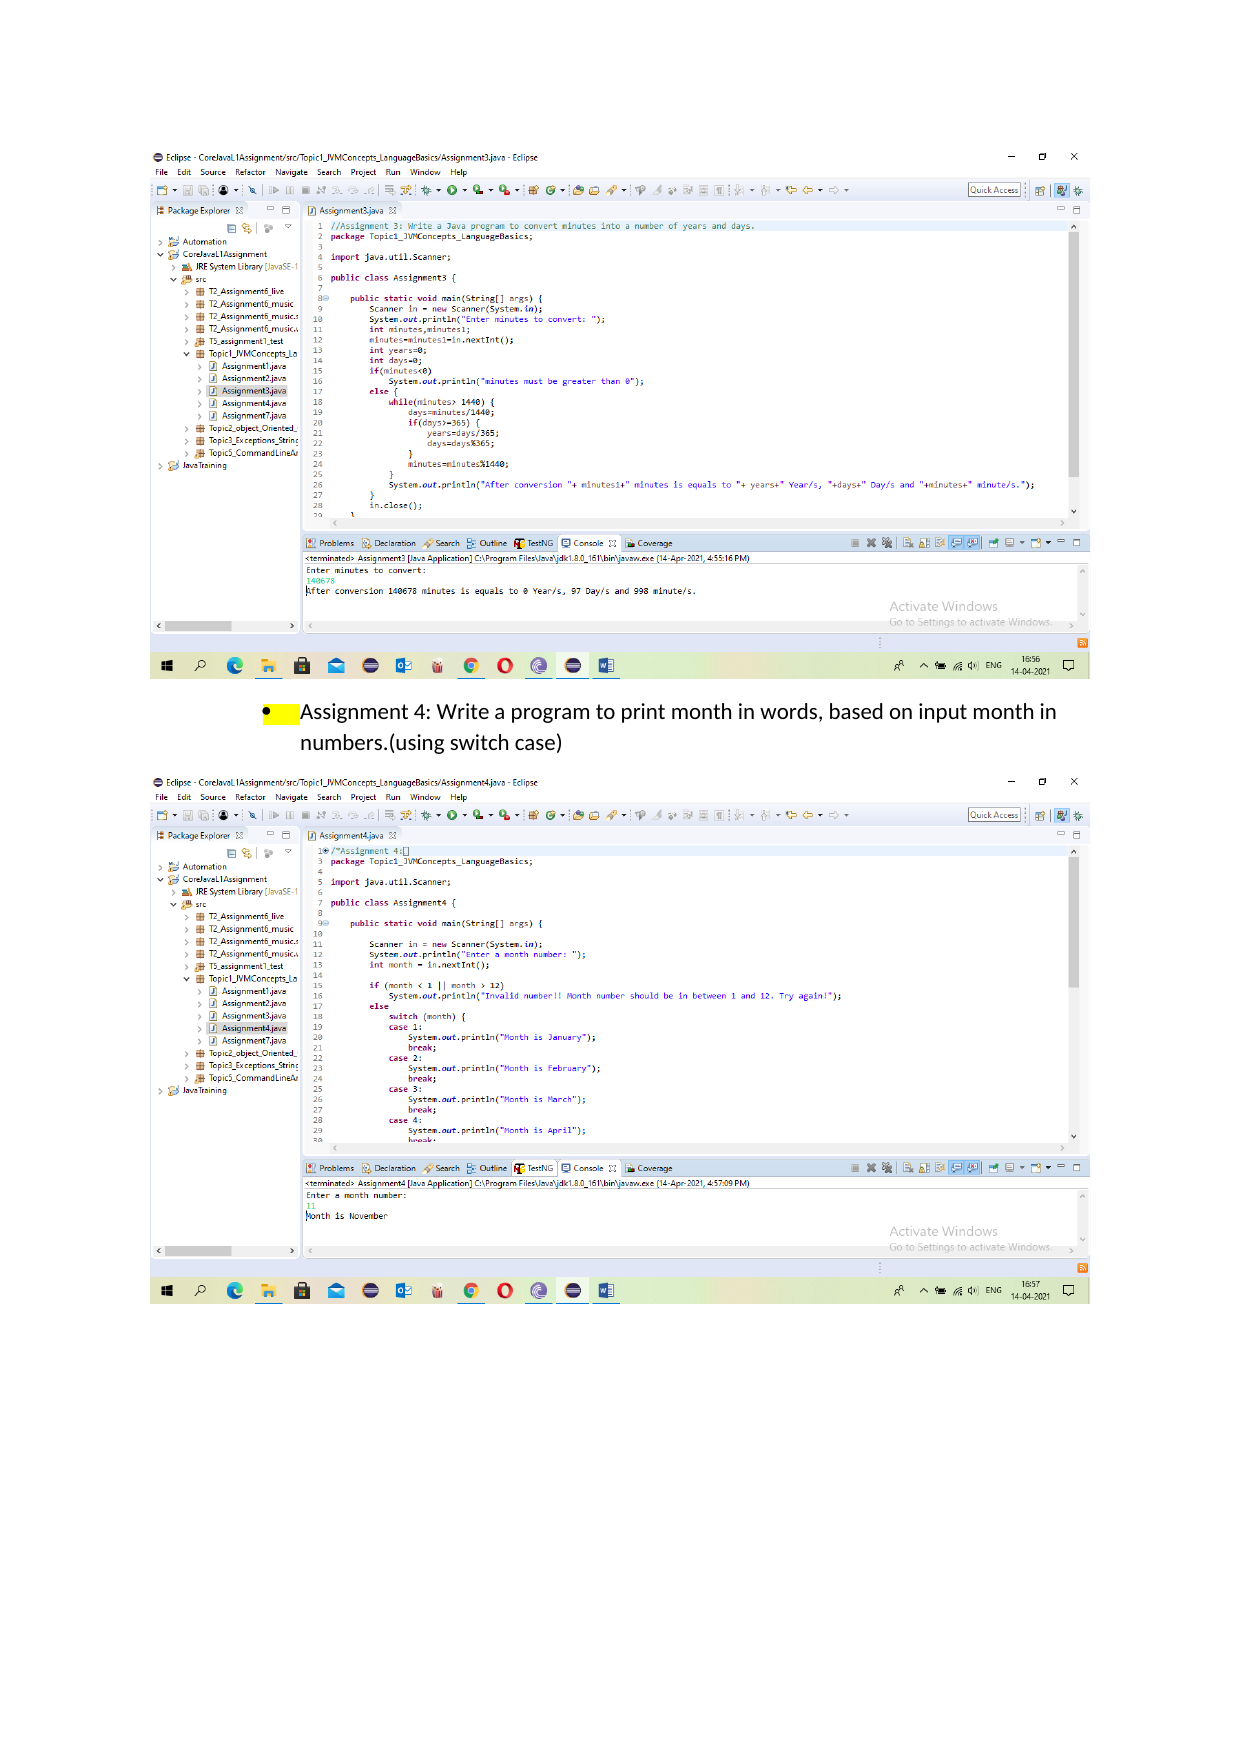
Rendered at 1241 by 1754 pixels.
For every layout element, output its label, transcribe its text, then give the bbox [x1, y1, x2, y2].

picture [150, 774, 1091, 1304]
picture [150, 150, 1091, 679]
list Assignment 4: Write a program to print month in words, based on input month in numbers.(using switch case) [262, 697, 1090, 756]
